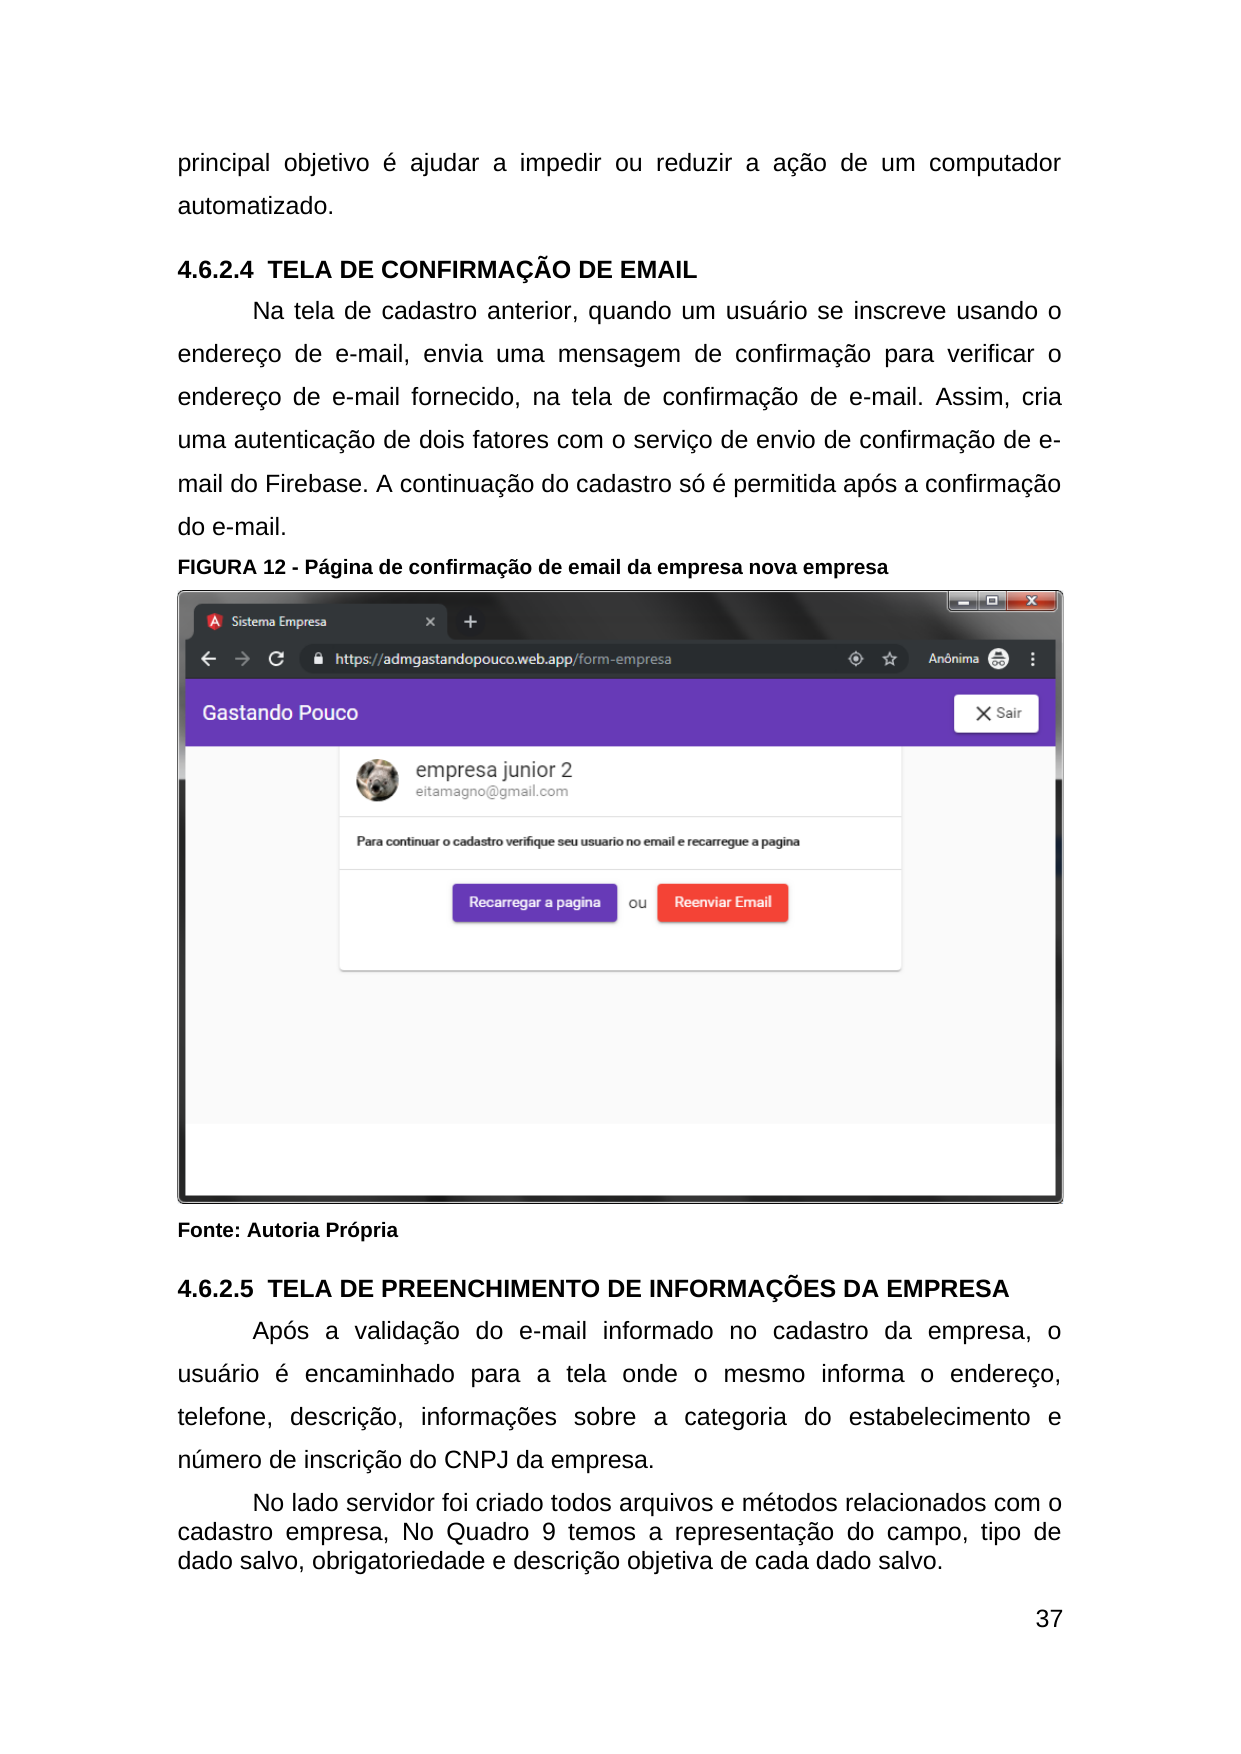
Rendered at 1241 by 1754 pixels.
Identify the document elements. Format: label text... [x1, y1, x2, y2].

subtitle TELA DE CONFIRMAÇÃO DE EMAIL [177, 255, 1063, 283]
text FIGURA 12 - Página de confirmação de email da empresa nova empresa [177, 555, 1063, 579]
subtitle TELA DE PREENCHIMENTO DE INFORMAÇÕES DA EMPRESA [177, 1274, 1063, 1303]
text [177, 148, 1063, 219]
picture [177, 590, 1064, 1204]
text Fonte: Autoria Própria [177, 1218, 1063, 1242]
text Na tela de cadastro anterior, quando um usuário se inscreve usando o endereço de e-mail, envia uma mensagem de confirmação para verificar o endereço de e-mail fornecido, na tela de confirmação de e-mail. Assim, cria uma autenticação de dois fatores com o serviço de envio de confirmação de e-mail do Firebase. A continuação do cadastro só é permitida após a confirmação do e-mail. [177, 296, 1063, 540]
text Após a validação do e-mail informado no cadastro da empresa, o usuário é encaminhado para a tela onde o mesmo informa o endereço, telefone, descrição, informações sobre a categoria do estabelecimento e número de inscrição do CNPJ da empresa. [177, 1316, 1063, 1474]
text No lado servidor foi criado todos arquivos e métodos relacionados com o cadastro empresa, No Quadro 9 temos a representação do campo, tipo de dado salvo, obrigatoriedade e descrição objetiva de cada dado salvo. [177, 1488, 1063, 1574]
